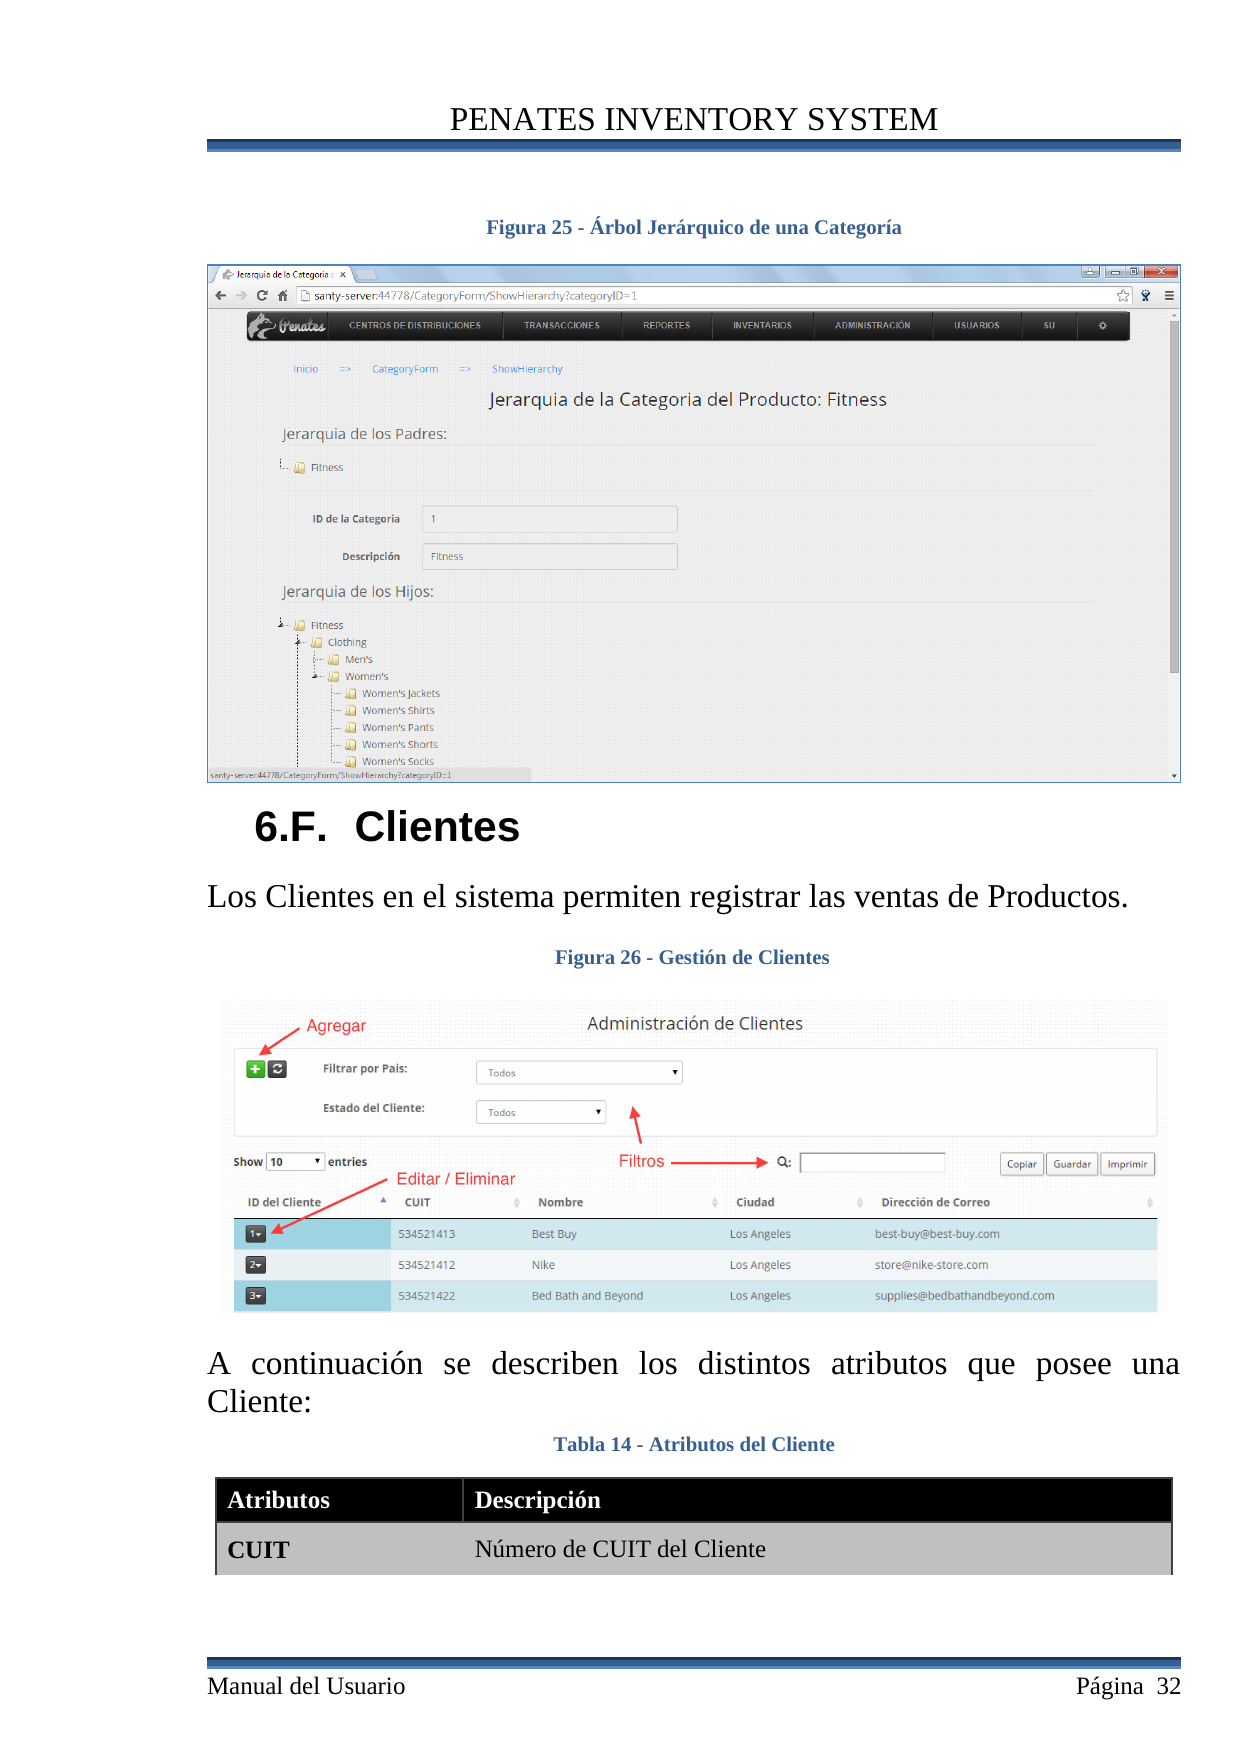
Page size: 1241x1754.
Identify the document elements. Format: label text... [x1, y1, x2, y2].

table_cell Número de CUIT del Cliente [463, 1523, 1171, 1575]
picture [208, 266, 1180, 782]
picture [221, 997, 1167, 1313]
text Los Clientes en el sistema permiten registrar las ventas de Productos. [207, 876, 1181, 914]
subtitle Clientes [254, 802, 1181, 851]
table_cell CUIT [217, 1523, 463, 1575]
table_header Descripción [464, 1479, 1171, 1521]
table_header Atributos [217, 1479, 462, 1521]
